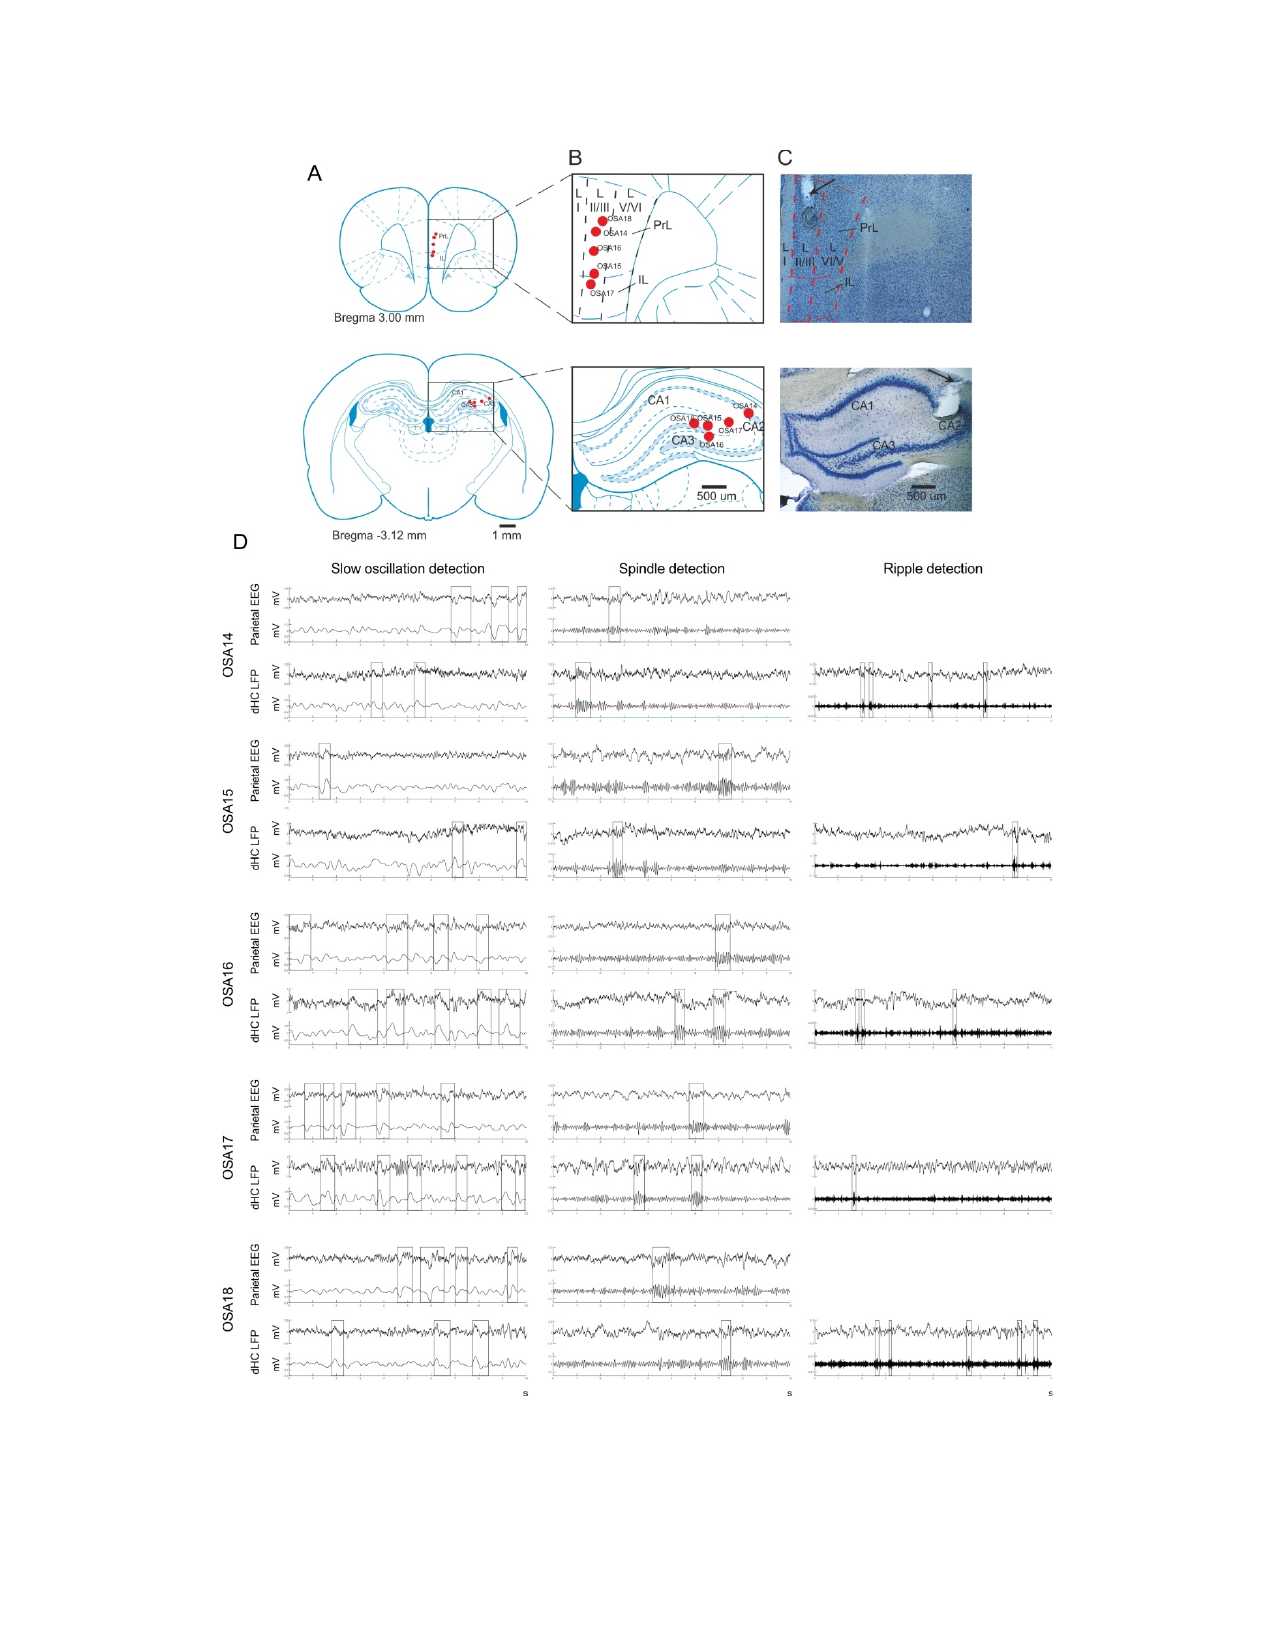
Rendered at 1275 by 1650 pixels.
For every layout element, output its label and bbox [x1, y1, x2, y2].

picture [222, 150, 1053, 1396]
